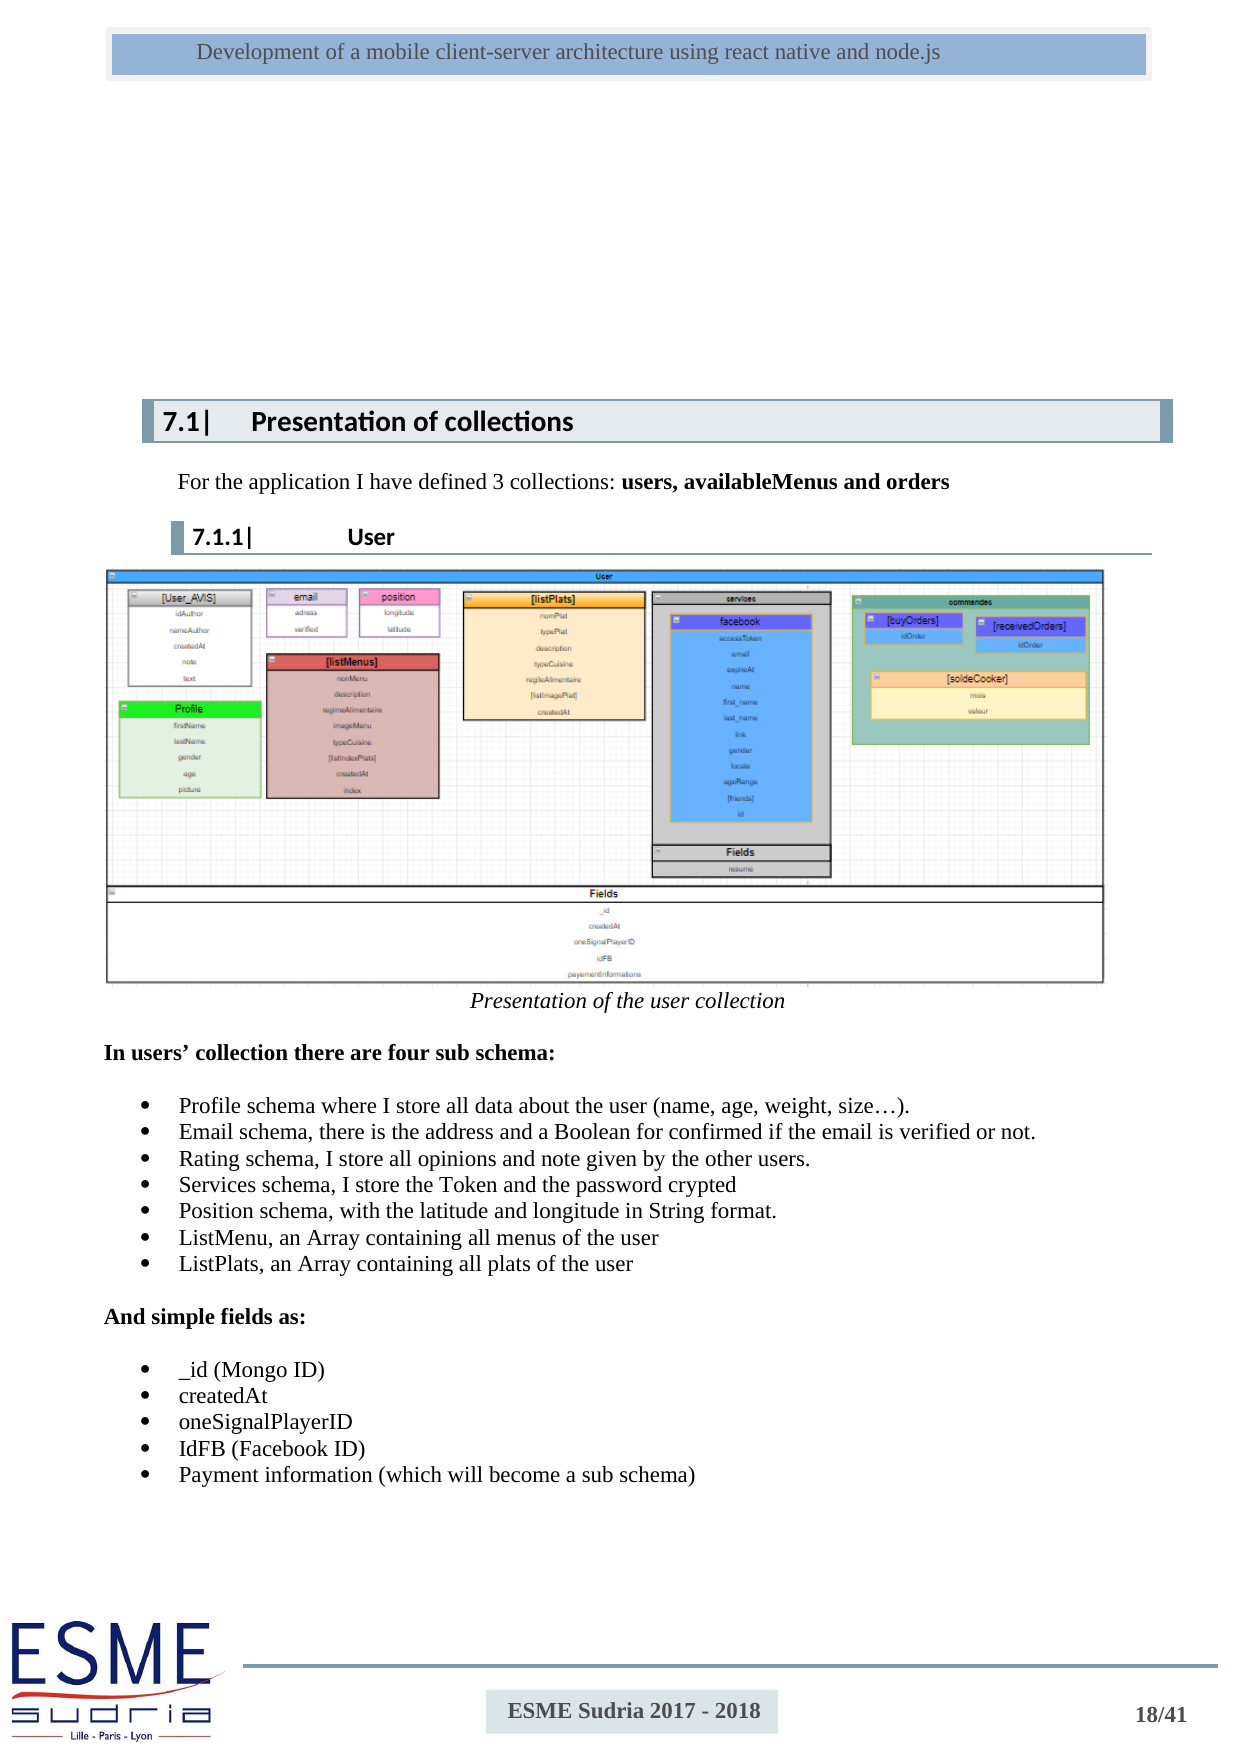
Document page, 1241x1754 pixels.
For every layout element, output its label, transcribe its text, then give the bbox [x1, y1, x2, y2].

list Rating schema, I store all opinions and note given by the other users. [141, 1145, 1152, 1171]
list IdFB (Facebook ID) [141, 1435, 1152, 1461]
text For the application I have defined 3 collections: users, availableMenus and orders [103, 468, 1152, 494]
list ListMenu, an Array containing all menus of the user [141, 1224, 1152, 1250]
list _id (Mongo ID) [141, 1356, 1152, 1382]
list ListPlats, an Array containing all plats of the user [141, 1250, 1152, 1277]
subtitle User [184, 521, 1152, 553]
subtitle Presentation of collections [154, 401, 1160, 441]
list oneSignalPlayerID [141, 1408, 1152, 1435]
list createdAt [141, 1382, 1152, 1408]
list Services schema, I store the Token and the password crypted [141, 1171, 1152, 1197]
text In users’ collection there are four sub schema: [103, 1039, 1152, 1066]
list Payment information (which will become a sub schema) [141, 1461, 1152, 1487]
list Email schema, there is the address and a Boolean for confirmed if the email is verified or not. [141, 1118, 1152, 1145]
text And simple fields as: [103, 1303, 1152, 1329]
list Profile schema where I store all data about the user (name, age, weight, size…). [141, 1092, 1152, 1118]
picture [103, 567, 1108, 987]
picture [11, 1621, 225, 1742]
text Presentation of the user collection [103, 987, 1152, 1013]
list Position schema, with the latitude and longitude in String format. [141, 1197, 1152, 1224]
